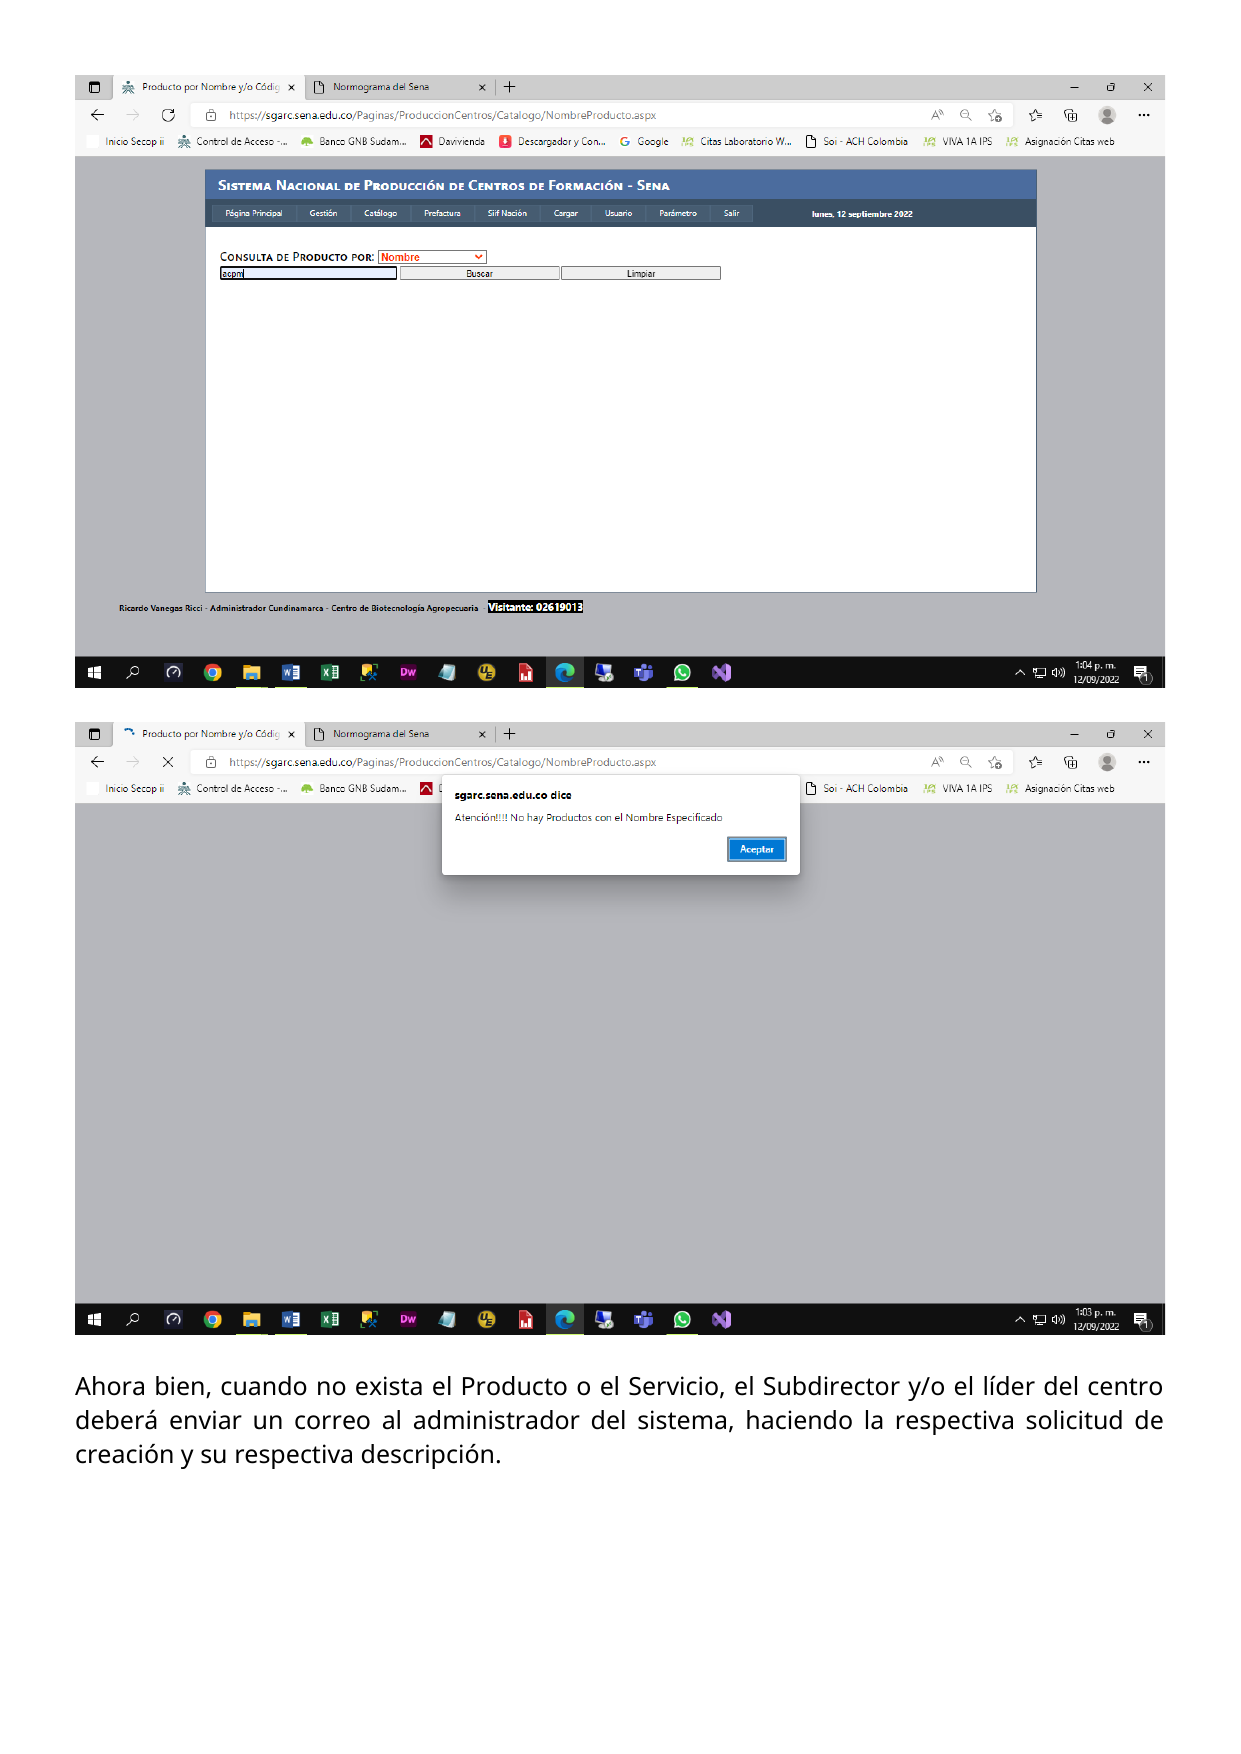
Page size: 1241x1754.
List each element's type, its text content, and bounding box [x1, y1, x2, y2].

text Ahora bien, cuando no exista el Producto o el Servicio, el Subdirector y/o el líder del centro deberá enviar un correo al administrador del sistema, haciendo la respectiva solicitud de creación y su respectiva descripción. [75, 1369, 1165, 1471]
picture [75, 75, 1166, 688]
picture [75, 722, 1166, 1335]
